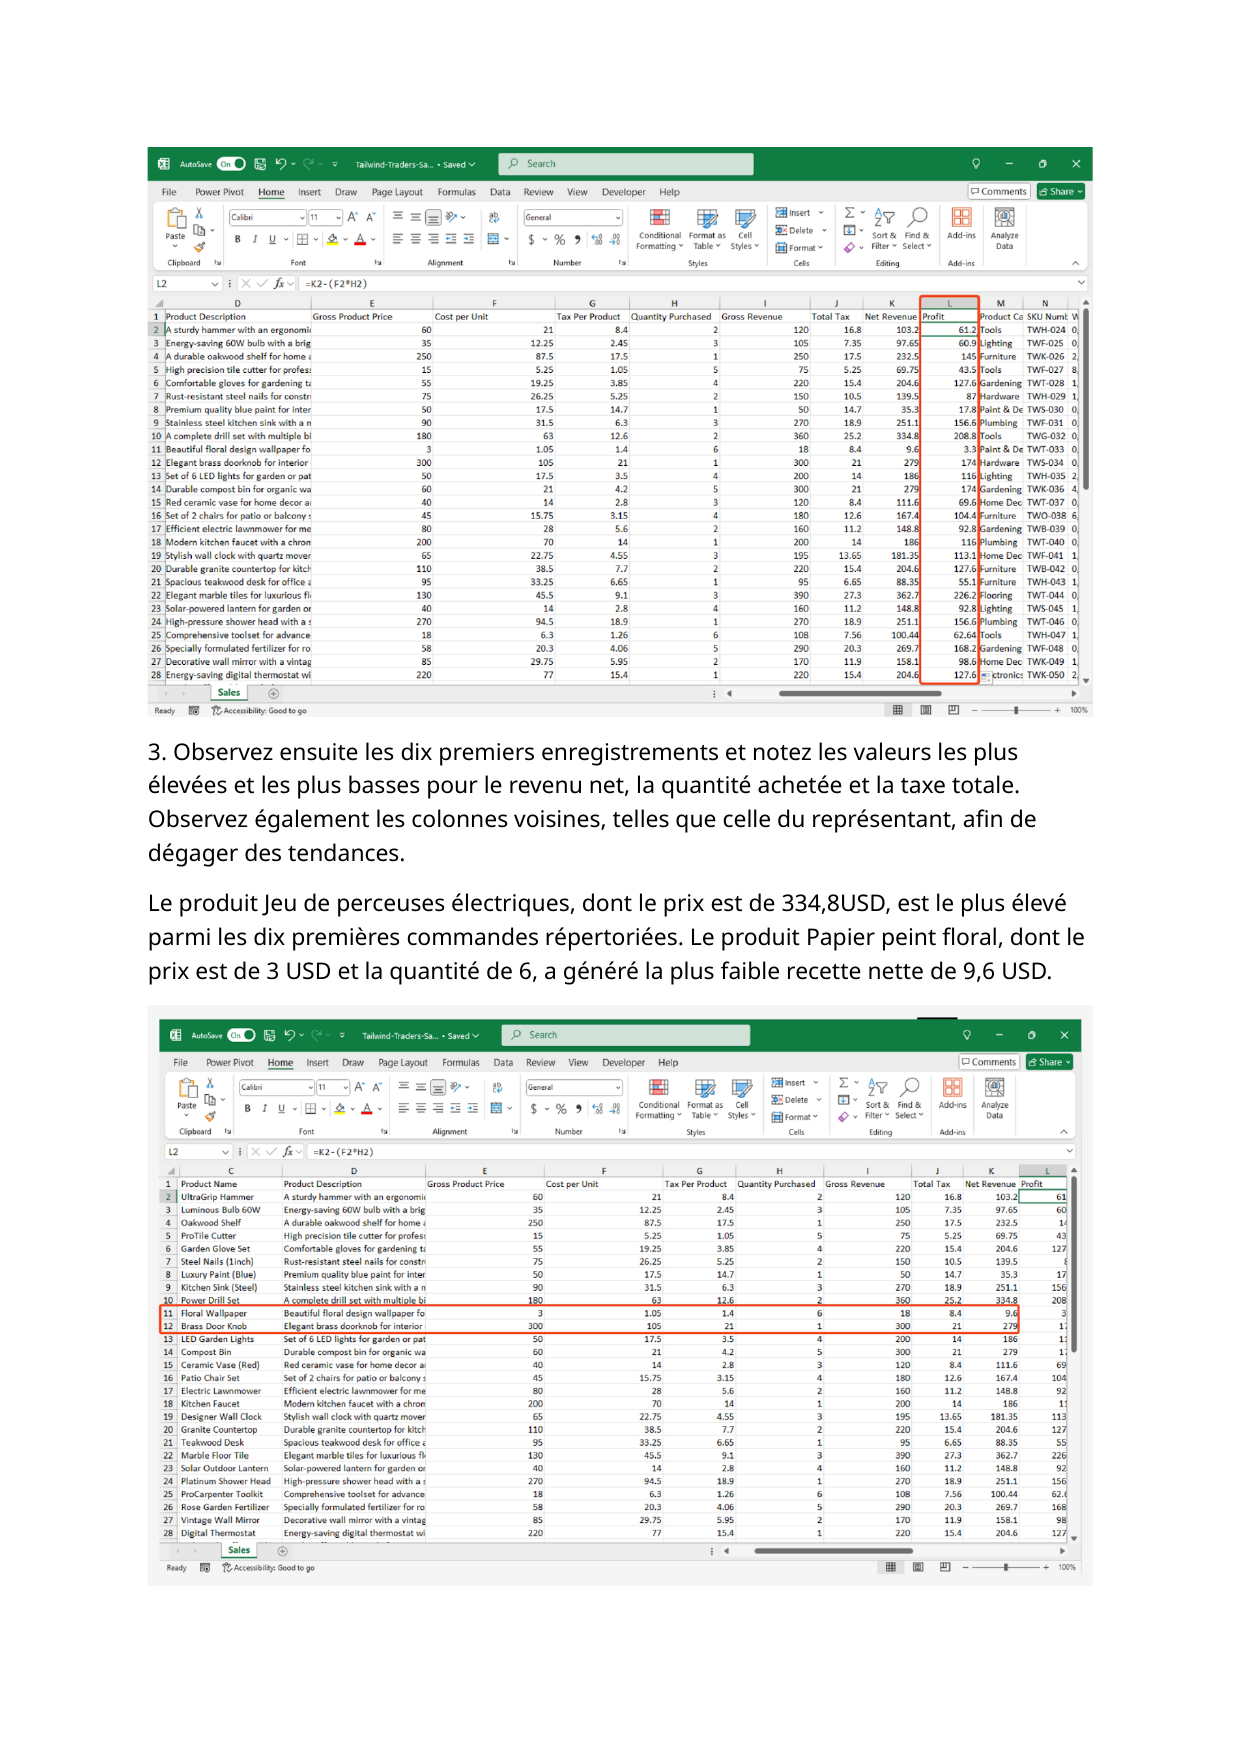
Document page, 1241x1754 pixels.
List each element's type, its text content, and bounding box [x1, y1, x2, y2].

text Le produit Jeu de perceuses électriques, dont le prix est de 334,8USD, est le plus élevé parmi les dix premières commandes répertoriées. Le produit Papier peint floral, dont le prix est de 3 USD et la quantité de 6, a généré la plus faible recette nette de 9,6 USD. [148, 887, 1093, 986]
text 3. Observez ensuite les dix premiers enregistrements et notez les valeurs les plus élevées et les plus basses pour le revenu net, la quantité achetée et la taxe totale. Observez également les colonnes voisines, telles que celle du représentant, afin de dégager des tendances. [148, 736, 1093, 868]
picture [147, 1005, 1093, 1586]
picture [147, 147, 1093, 717]
